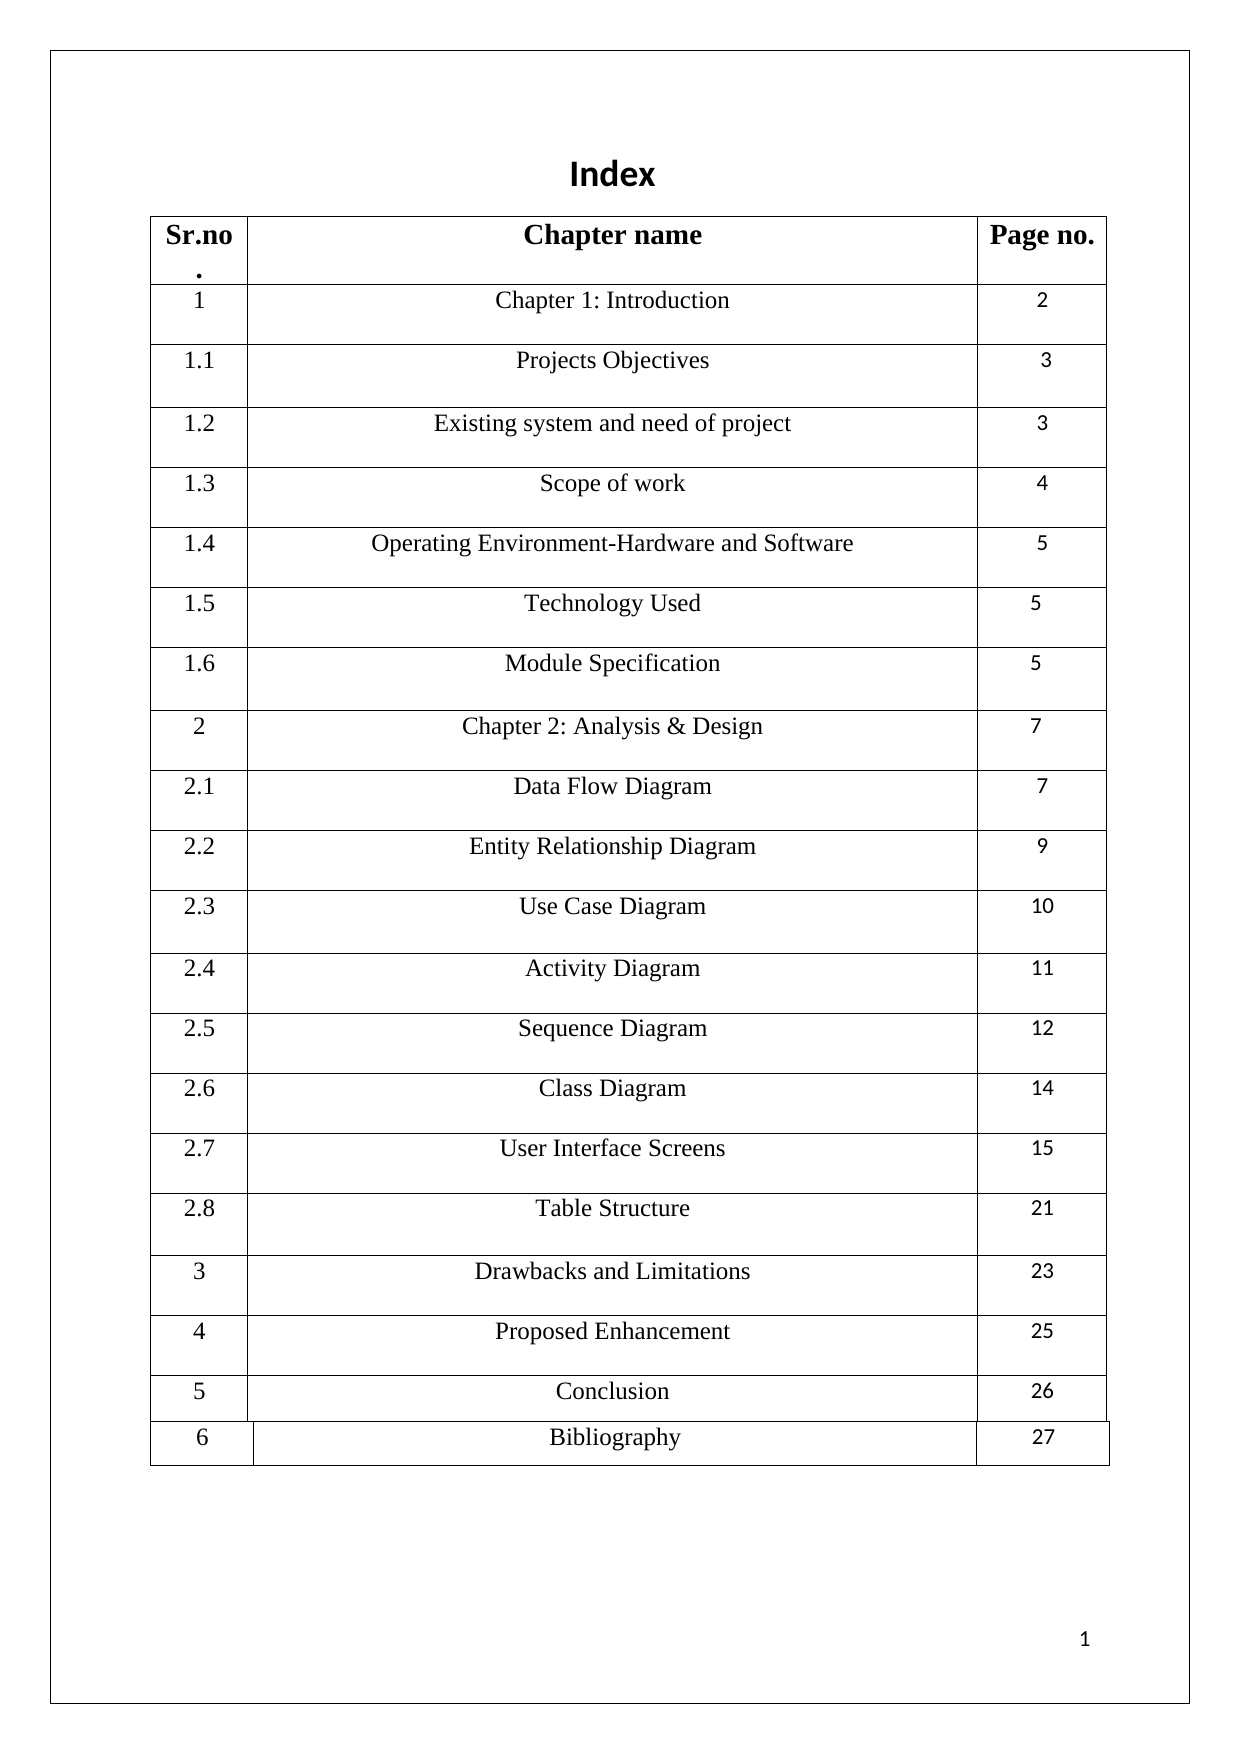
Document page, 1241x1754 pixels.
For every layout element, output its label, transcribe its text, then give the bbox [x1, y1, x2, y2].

table_cell 2.7 [151, 1134, 247, 1192]
table_header Chapter name [248, 217, 977, 284]
table_cell 5 [151, 1376, 247, 1421]
table_cell 5 [978, 588, 1106, 647]
table_cell 1.6 [151, 648, 247, 710]
table_cell 2 [151, 711, 247, 770]
table_cell Use Case Diagram [248, 891, 977, 952]
table_cell 11 [978, 954, 1106, 1012]
table_cell Existing system and need of project [248, 408, 977, 467]
table_cell Module Specification [248, 648, 977, 710]
table_cell 23 [978, 1256, 1106, 1315]
table_cell 1.1 [151, 345, 247, 407]
table_cell 3 [978, 408, 1106, 467]
table_cell 2 [978, 285, 1106, 344]
table_cell Operating Environment-Hardware and Software [248, 528, 977, 587]
table_header Page no. [978, 217, 1106, 284]
table_cell 2.4 [151, 954, 247, 1012]
table_cell 1.5 [151, 588, 247, 647]
table_cell 4 [978, 468, 1106, 527]
table_cell Conclusion [248, 1376, 977, 1421]
table_cell Entity Relationship Diagram [248, 831, 977, 890]
table_cell 4 [151, 1316, 247, 1375]
table_cell 26 [978, 1376, 1106, 1421]
table_cell 14 [978, 1074, 1106, 1132]
table_cell Activity Diagram [248, 954, 977, 1012]
table_cell 1.3 [151, 468, 247, 527]
table_cell 1.2 [151, 408, 247, 467]
table_cell 12 [978, 1014, 1106, 1072]
table_cell 5 [978, 528, 1106, 587]
table_cell 2.3 [151, 891, 247, 952]
table_cell 2.6 [151, 1074, 247, 1132]
table_cell Technology Used [248, 588, 977, 647]
table_cell Chapter 2: Analysis & Design [248, 711, 977, 770]
table_cell Sequence Diagram [248, 1014, 977, 1072]
table_cell Class Diagram [248, 1074, 977, 1132]
table_header Sr.no. [151, 217, 247, 284]
table_cell Proposed Enhancement [248, 1316, 977, 1375]
table_cell 2.8 [151, 1194, 247, 1255]
table_cell 5 [978, 648, 1106, 710]
table_cell 3 [978, 345, 1106, 407]
table_cell Bibliography [254, 1422, 976, 1465]
table_cell 7 [978, 771, 1106, 830]
table_cell Projects Objectives [248, 345, 977, 407]
table_cell 6 [151, 1422, 253, 1465]
table_cell Chapter 1: Introduction [248, 285, 977, 344]
table_cell 2.1 [151, 771, 247, 830]
table_cell 3 [151, 1256, 247, 1315]
table_cell 10 [978, 891, 1106, 952]
table_cell 1 [151, 285, 247, 344]
table_cell 21 [978, 1194, 1106, 1255]
table_cell Data Flow Diagram [248, 771, 977, 830]
table_cell 2.2 [151, 831, 247, 890]
table_cell Table Structure [248, 1194, 977, 1255]
table_cell 15 [978, 1134, 1106, 1192]
table_cell 2.5 [151, 1014, 247, 1072]
table_cell 27 [977, 1422, 1109, 1465]
table_cell Drawbacks and Limitations [248, 1256, 977, 1315]
table_cell Scope of work [248, 468, 977, 527]
text Index [150, 150, 1090, 196]
table_cell 1.4 [151, 528, 247, 587]
table_cell 9 [978, 831, 1106, 890]
table_cell 25 [978, 1316, 1106, 1375]
table_cell 7 [978, 711, 1106, 770]
table_cell User Interface Screens [248, 1134, 977, 1192]
